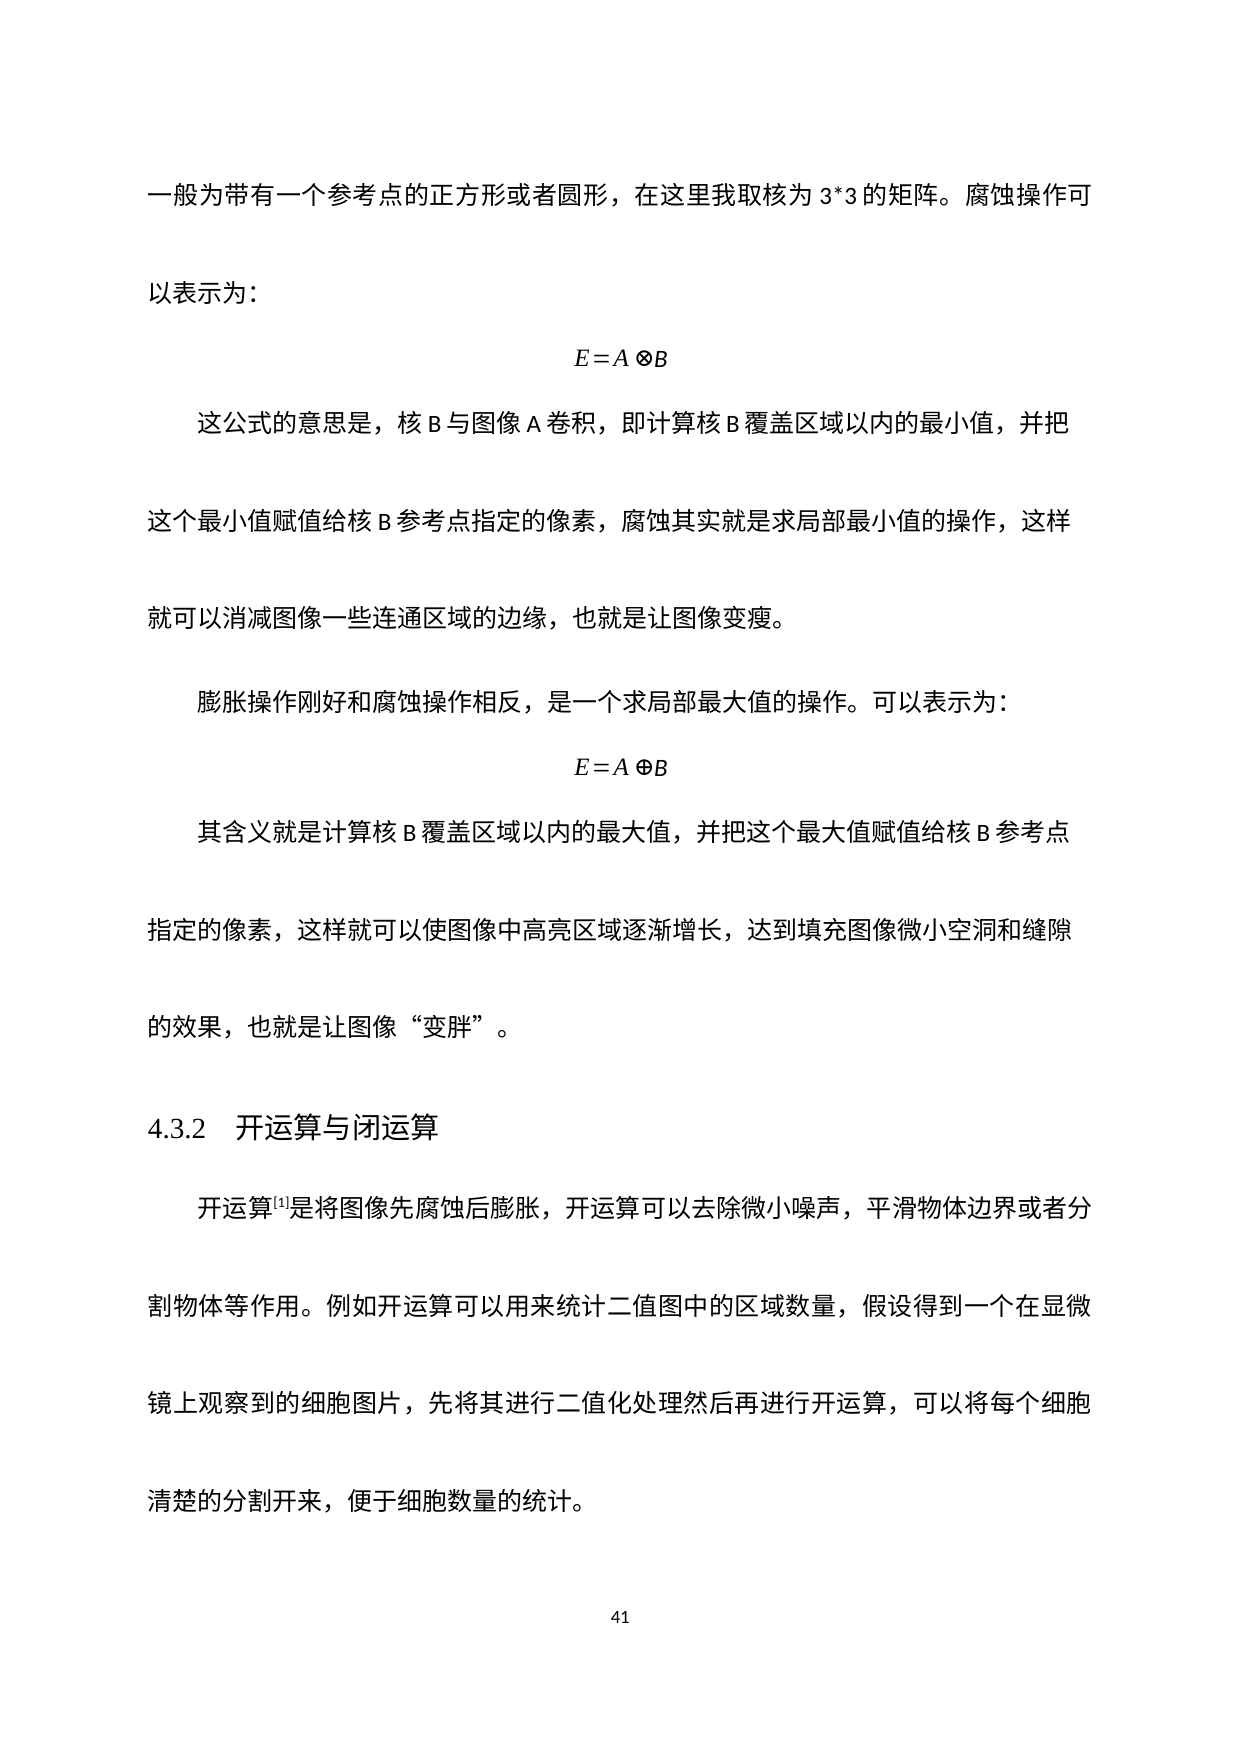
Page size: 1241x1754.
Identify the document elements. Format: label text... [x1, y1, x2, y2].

text 开运算[1]是将图像先腐蚀后膨胀，开运算可以去除微小噪声，平滑物体边界或者分割物体等作用。例如开运算可以用来统计二值图中的区域数量，假设得到一个在显微镜上观察到的细胞图片，先将其进行二值化处理然后再进行开运算，可以将每个细胞清楚的分割开来，便于细胞数量的统计。 [148, 1174, 1092, 1532]
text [148, 161, 1092, 324]
text 这公式的意思是，核B与图像A卷积，即计算核B覆盖区域以内的最小值，并把这个最小值赋值给核B参考点指定的像素，腐蚀其实就是求局部最小值的操作，这样就可以消减图像一些连通区域的边缘，也就是让图像变瘦。 [148, 389, 1092, 649]
list 开运算与闭运算 [148, 1093, 1092, 1158]
text 其含义就是计算核B覆盖区域以内的最大值，并把这个最大值赋值给核B参考点指定的像素，这样就可以使图像中高亮区域逐渐增长，达到填充图像微小空洞和缝隙的效果，也就是让图像“变胖”。 [148, 798, 1092, 1058]
text B [148, 751, 1092, 783]
text B [148, 342, 1092, 374]
text 膨胀操作刚好和腐蚀操作相反，是一个求局部最大值的操作。可以表示为： [148, 668, 1092, 733]
